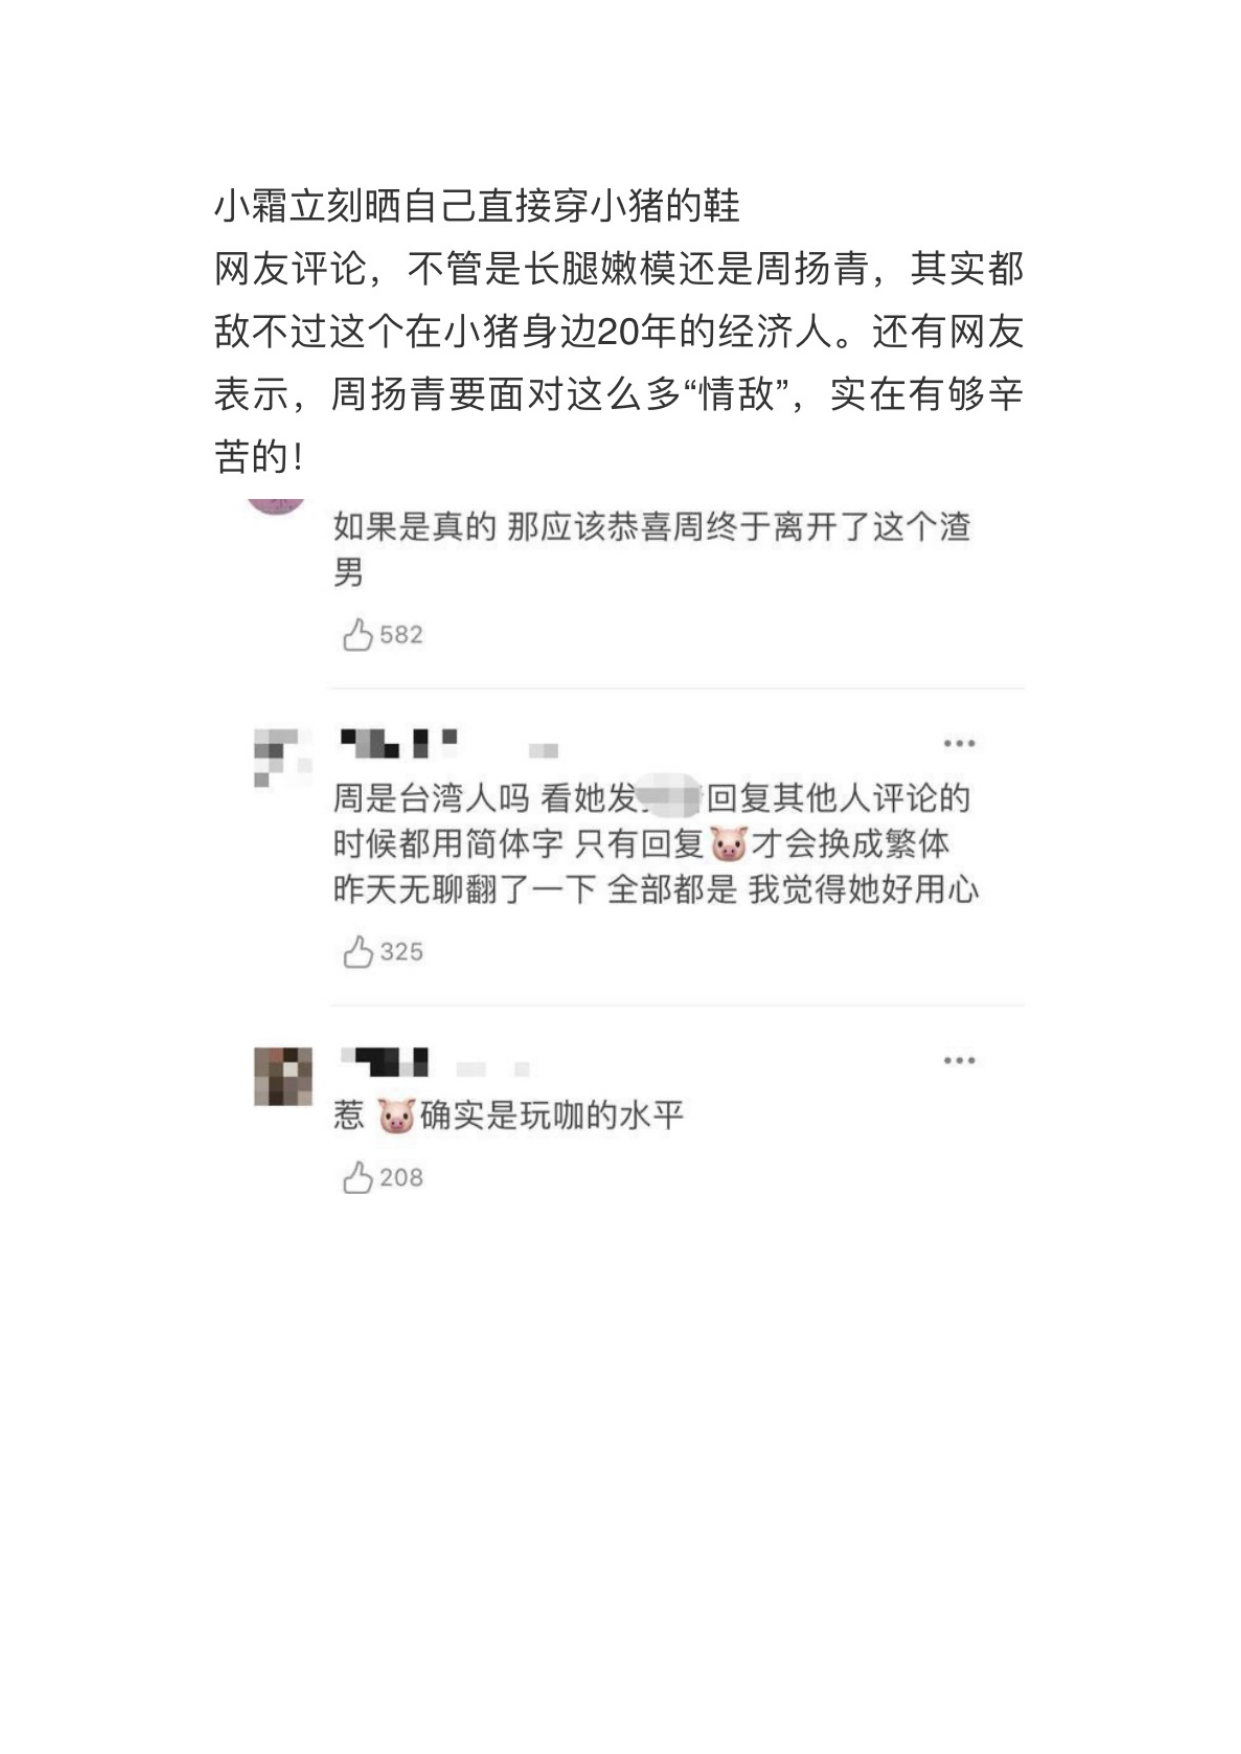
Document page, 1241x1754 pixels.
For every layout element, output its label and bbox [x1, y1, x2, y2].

picture [187, 162, 1052, 1194]
